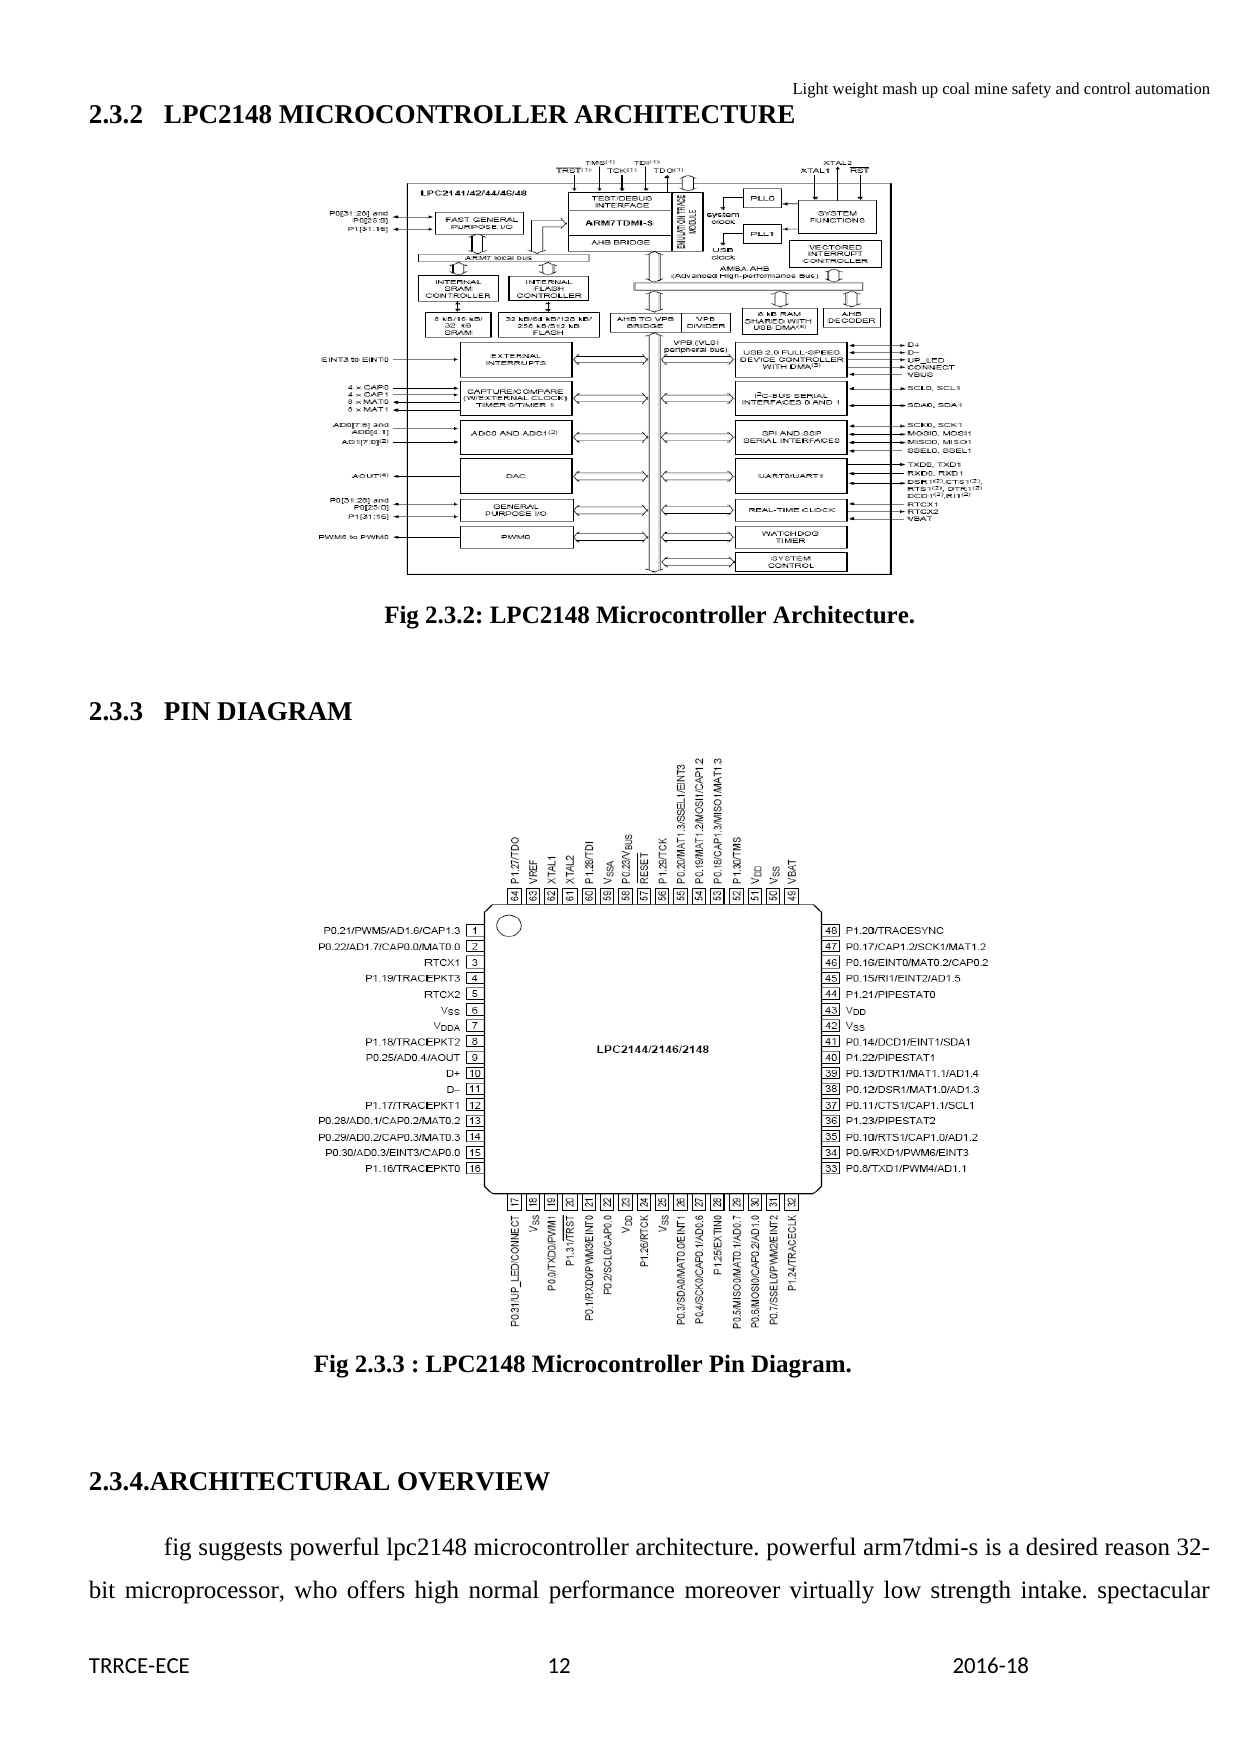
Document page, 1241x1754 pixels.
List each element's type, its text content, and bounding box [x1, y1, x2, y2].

text 2.3.3 PIN DIAGRAM [89, 695, 1211, 726]
text 2.3.4.ARCHITECTURAL OVERVIEW [89, 1465, 1211, 1496]
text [89, 1532, 1211, 1604]
text Fig 2.3.2: LPC2148 Microcontroller Architecture. [89, 600, 1211, 629]
text Fig 2.3.3 : LPC2148 Microcontroller Pin Diagram. [239, 1349, 1211, 1378]
text 2.3.2 LPC2148 MICROCONTROLLER ARCHITECTURE [89, 98, 1211, 129]
